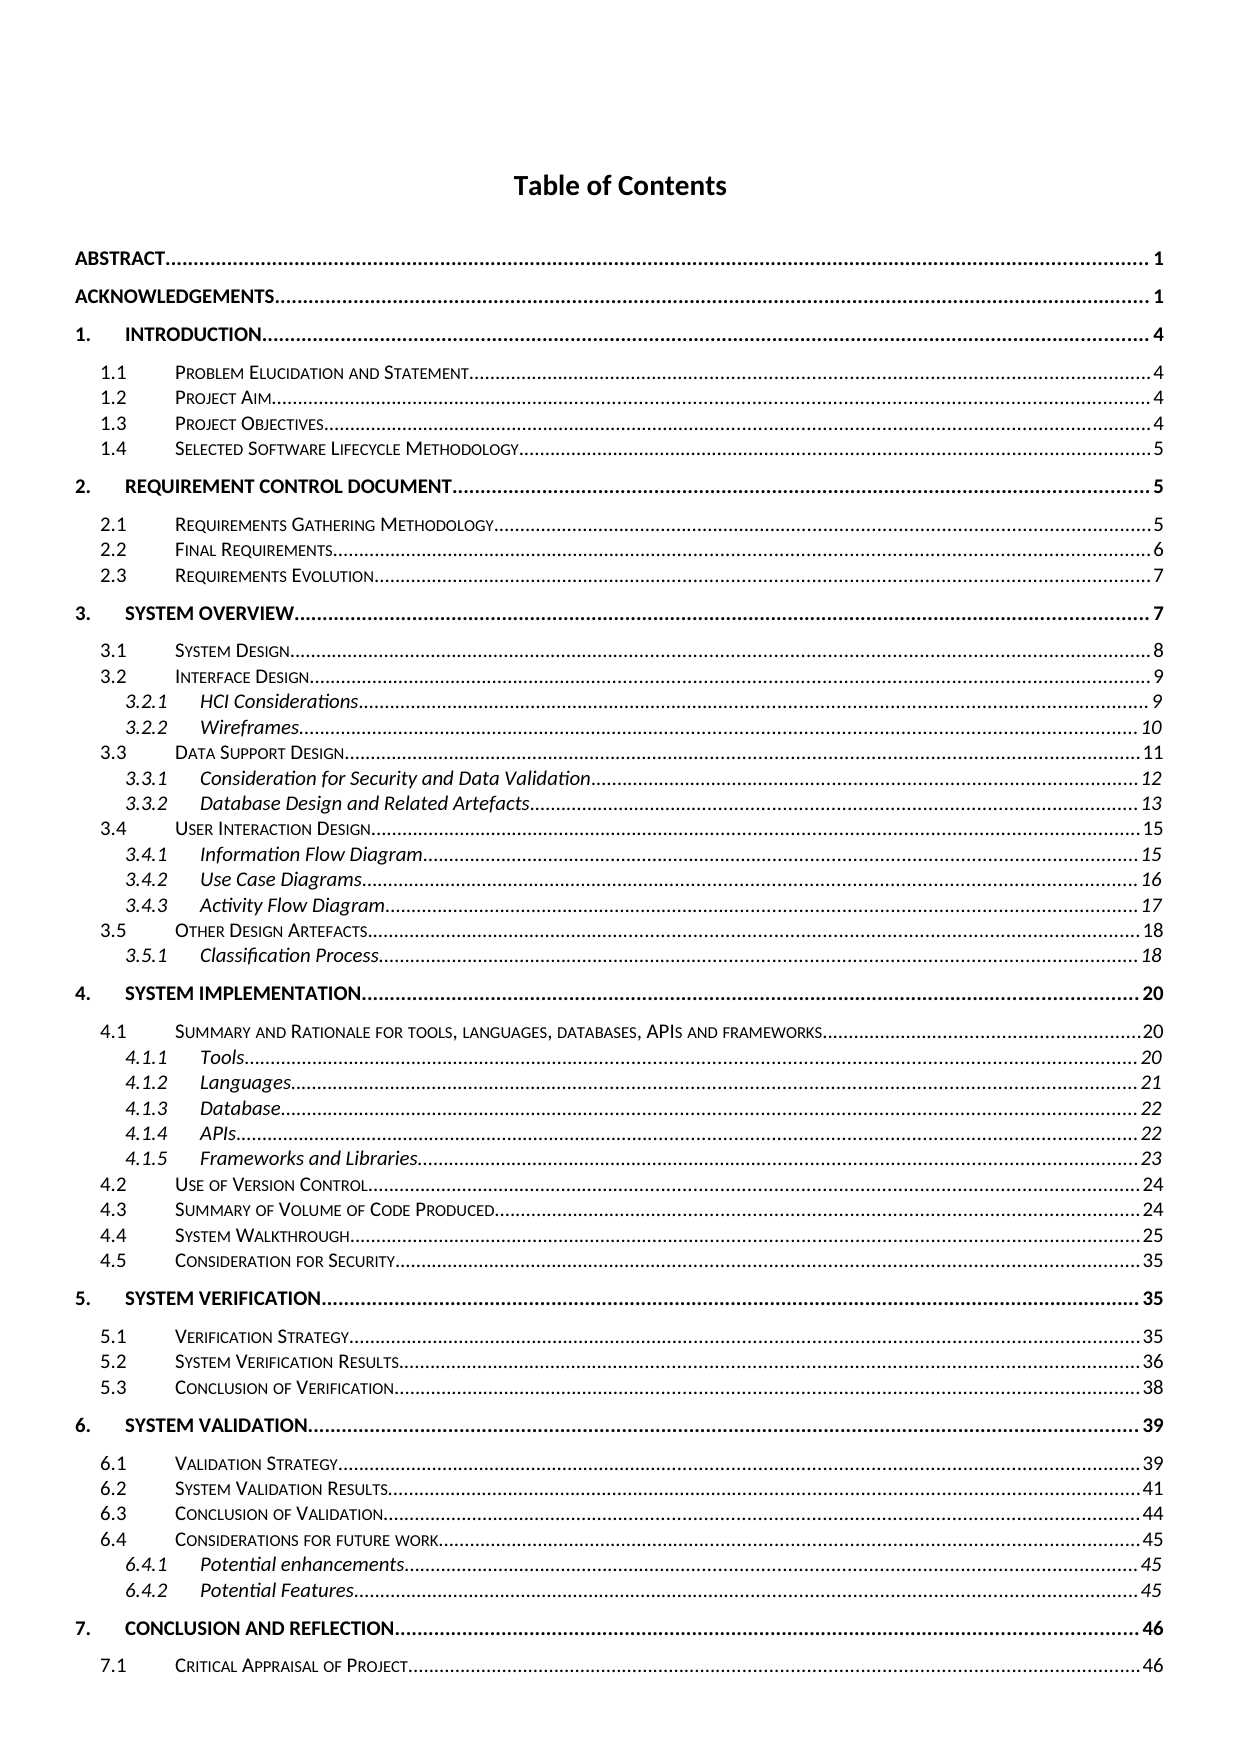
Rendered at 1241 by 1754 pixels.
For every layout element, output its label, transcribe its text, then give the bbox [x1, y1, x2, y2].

text 5.1 Verification Strategy 35 [100, 1323, 1165, 1348]
text 6.3 Conclusion of Validation 44 [100, 1501, 1165, 1526]
text 6.2 System Validation Results 41 [100, 1475, 1165, 1501]
text 4.4 System Walkthrough 25 [100, 1222, 1165, 1247]
text 2. Requirement Control Document 5 [75, 473, 1165, 498]
text 4.1.4 APIs 22 [125, 1120, 1165, 1146]
text 3. System Overview 7 [75, 600, 1165, 625]
text 4.1.5 Frameworks and Libraries 23 [125, 1146, 1165, 1171]
text 4.3 Summary of Volume of Code Produced 24 [100, 1196, 1165, 1222]
text 1. Introduction 4 [75, 321, 1165, 346]
text 4.1.2 Languages 21 [125, 1069, 1165, 1095]
text Table of Contents [75, 167, 1165, 202]
text 4.2 Use of Version Control 24 [100, 1171, 1165, 1196]
text 3.1 System Design 8 [100, 638, 1165, 663]
text 5. System Verification 35 [75, 1285, 1165, 1311]
text 4.1 Summary and Rationale for tools, languages, databases, APIs and frameworks 20 [100, 1018, 1165, 1044]
text 2.2 Final Requirements 6 [100, 536, 1165, 562]
text 4.5 Consideration for Security 35 [100, 1247, 1165, 1273]
text 5.3 Conclusion of Verification 38 [100, 1374, 1165, 1399]
text 3.2.1 HCI Considerations 9 [125, 688, 1165, 714]
text 6. System Validation 39 [75, 1412, 1165, 1437]
text 2.3 Requirements Evolution 7 [100, 562, 1165, 587]
text 3.4.2 Use Case Diagrams 16 [125, 866, 1165, 892]
text 3.4 User Interaction Design 15 [100, 816, 1165, 841]
text 3.4.3 Activity Flow Diagram 17 [125, 892, 1165, 917]
text 3.5.1 Classification Process 18 [125, 943, 1165, 968]
text 4.1.3 Database 22 [125, 1095, 1165, 1120]
text 1.1 Problem Elucidation and Statement 4 [100, 359, 1165, 384]
text 6.1 Validation Strategy 39 [100, 1450, 1165, 1475]
text Acknowledgements 1 [75, 283, 1165, 308]
text 7.1 Critical Appraisal of Project 46 [100, 1653, 1165, 1678]
text 3.4.1 Information Flow Diagram 15 [125, 841, 1165, 866]
text 5.2 System Verification Results 36 [100, 1348, 1165, 1374]
text 2.1 Requirements Gathering Methodology 5 [100, 511, 1165, 536]
text 3.5 Other Design Artefacts 18 [100, 917, 1165, 943]
text 1.3 Project Objectives 4 [100, 410, 1165, 435]
text 1.2 Project Aim 4 [100, 384, 1165, 410]
text 3.3.2 Database Design and Related Artefacts 13 [125, 790, 1165, 816]
text 4.1.1 Tools 20 [125, 1044, 1165, 1069]
text 3.3.1 Consideration for Security and Data Validation 12 [125, 765, 1165, 790]
text 6.4.1 Potential enhancements 45 [125, 1551, 1165, 1577]
text 4. System Implementation 20 [75, 981, 1165, 1006]
text Abstract 1 [75, 245, 1165, 271]
text 7. Conclusion and Reflection 46 [75, 1615, 1165, 1640]
text 3.3 Data Support Design 11 [100, 739, 1165, 765]
text 6.4.2 Potential Features 45 [125, 1577, 1165, 1602]
text 3.2.2 Wireframes 10 [125, 714, 1165, 739]
text 3.2 Interface Design 9 [100, 663, 1165, 688]
text 6.4 Considerations for future work 45 [100, 1526, 1165, 1551]
text 1.4 Selected Software Lifecycle Methodology 5 [100, 435, 1165, 461]
